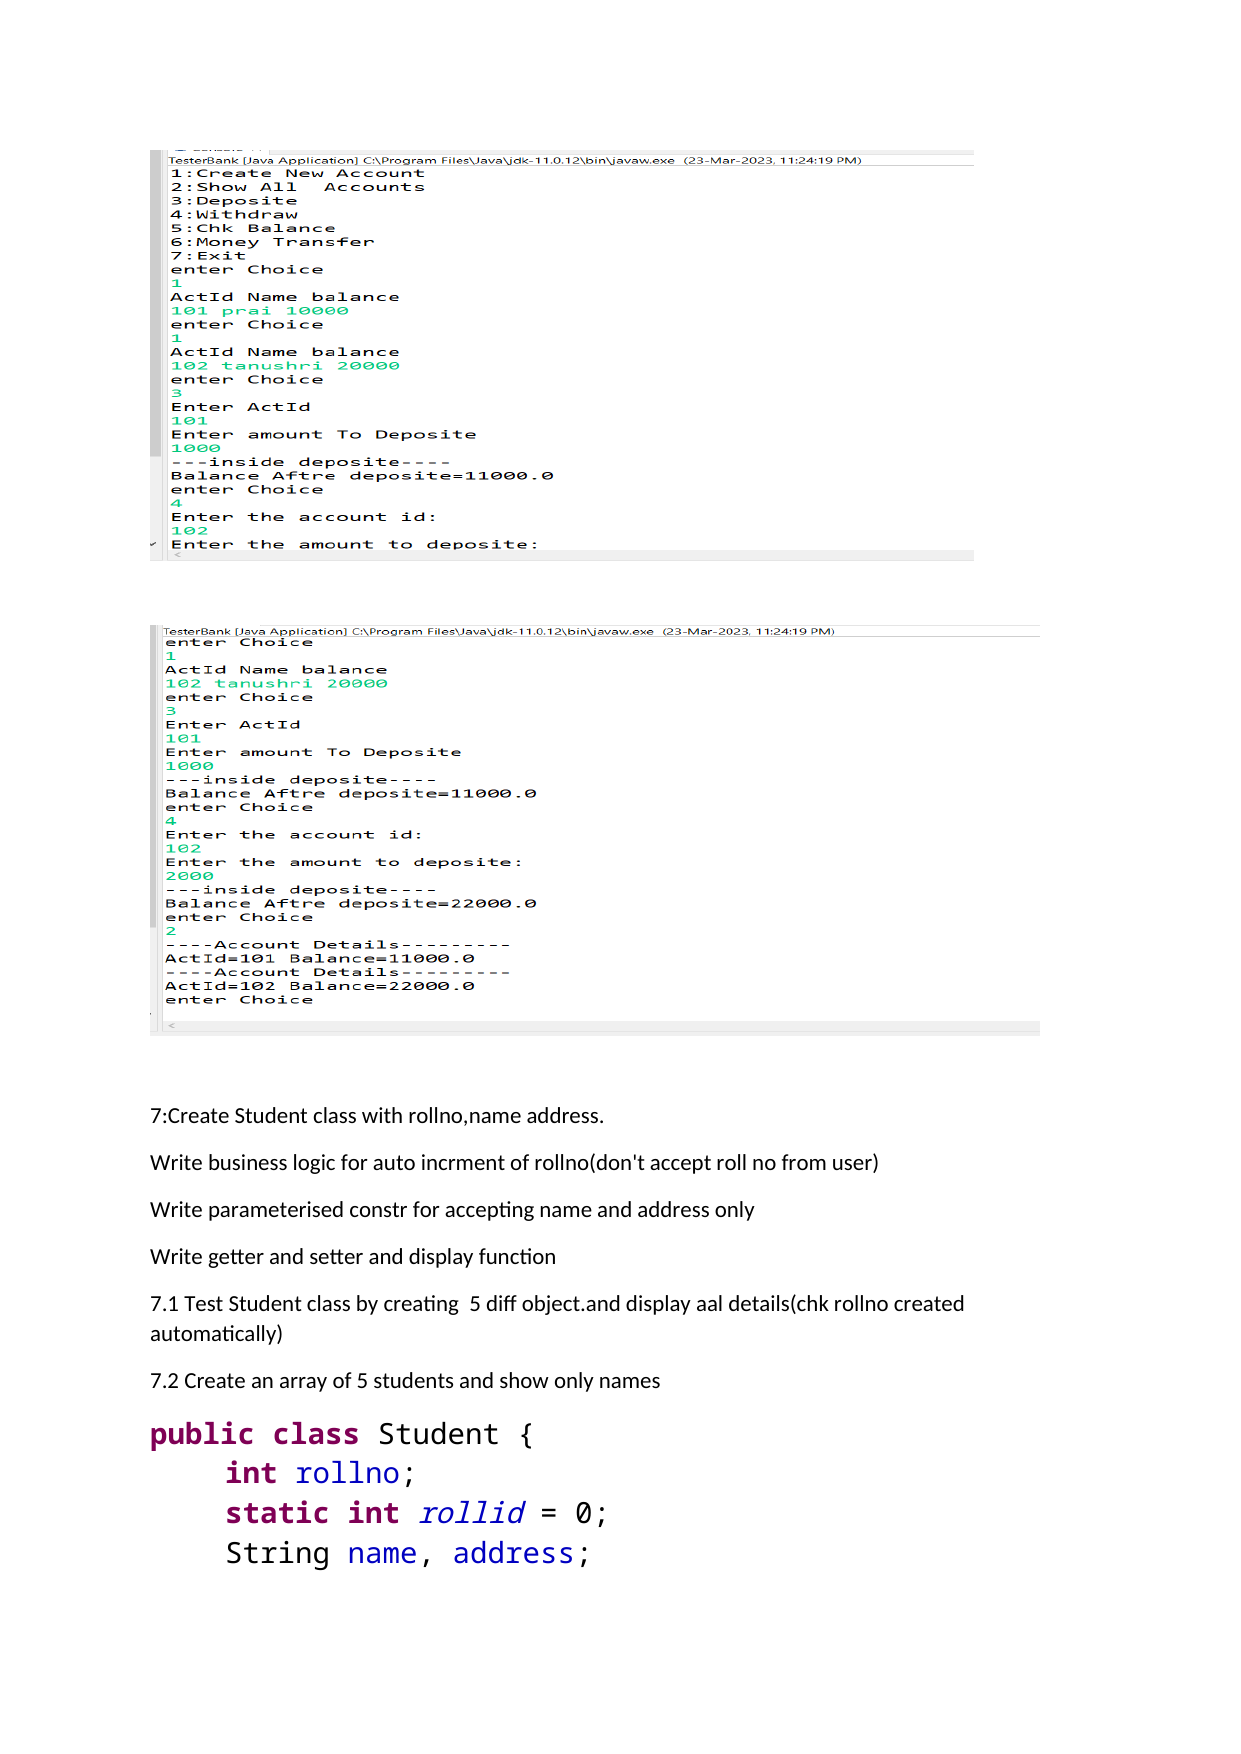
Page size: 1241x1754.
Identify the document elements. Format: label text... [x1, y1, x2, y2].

text Write getter and setter and display function [150, 1242, 1090, 1270]
text 7:Create Student class with rollno,name address. [150, 1101, 1090, 1129]
text String name, address; [150, 1532, 1090, 1572]
text 7.1 Test Student class by creating 5 diff object.and display aal details(chk rollno created automatically) [150, 1289, 1090, 1347]
picture [150, 150, 974, 561]
text Write business logic for auto incrment of rollno(don't accept roll no from user) [150, 1148, 1090, 1176]
text public class Student { [150, 1413, 1090, 1453]
text 7.2 Create an array of 5 students and show only names [150, 1366, 1090, 1394]
picture [150, 625, 1040, 1036]
text static int rollid = 0; [150, 1492, 1090, 1532]
text Write parameterised constr for accepting name and address only [150, 1195, 1090, 1223]
text int rollno; [150, 1453, 1090, 1492]
